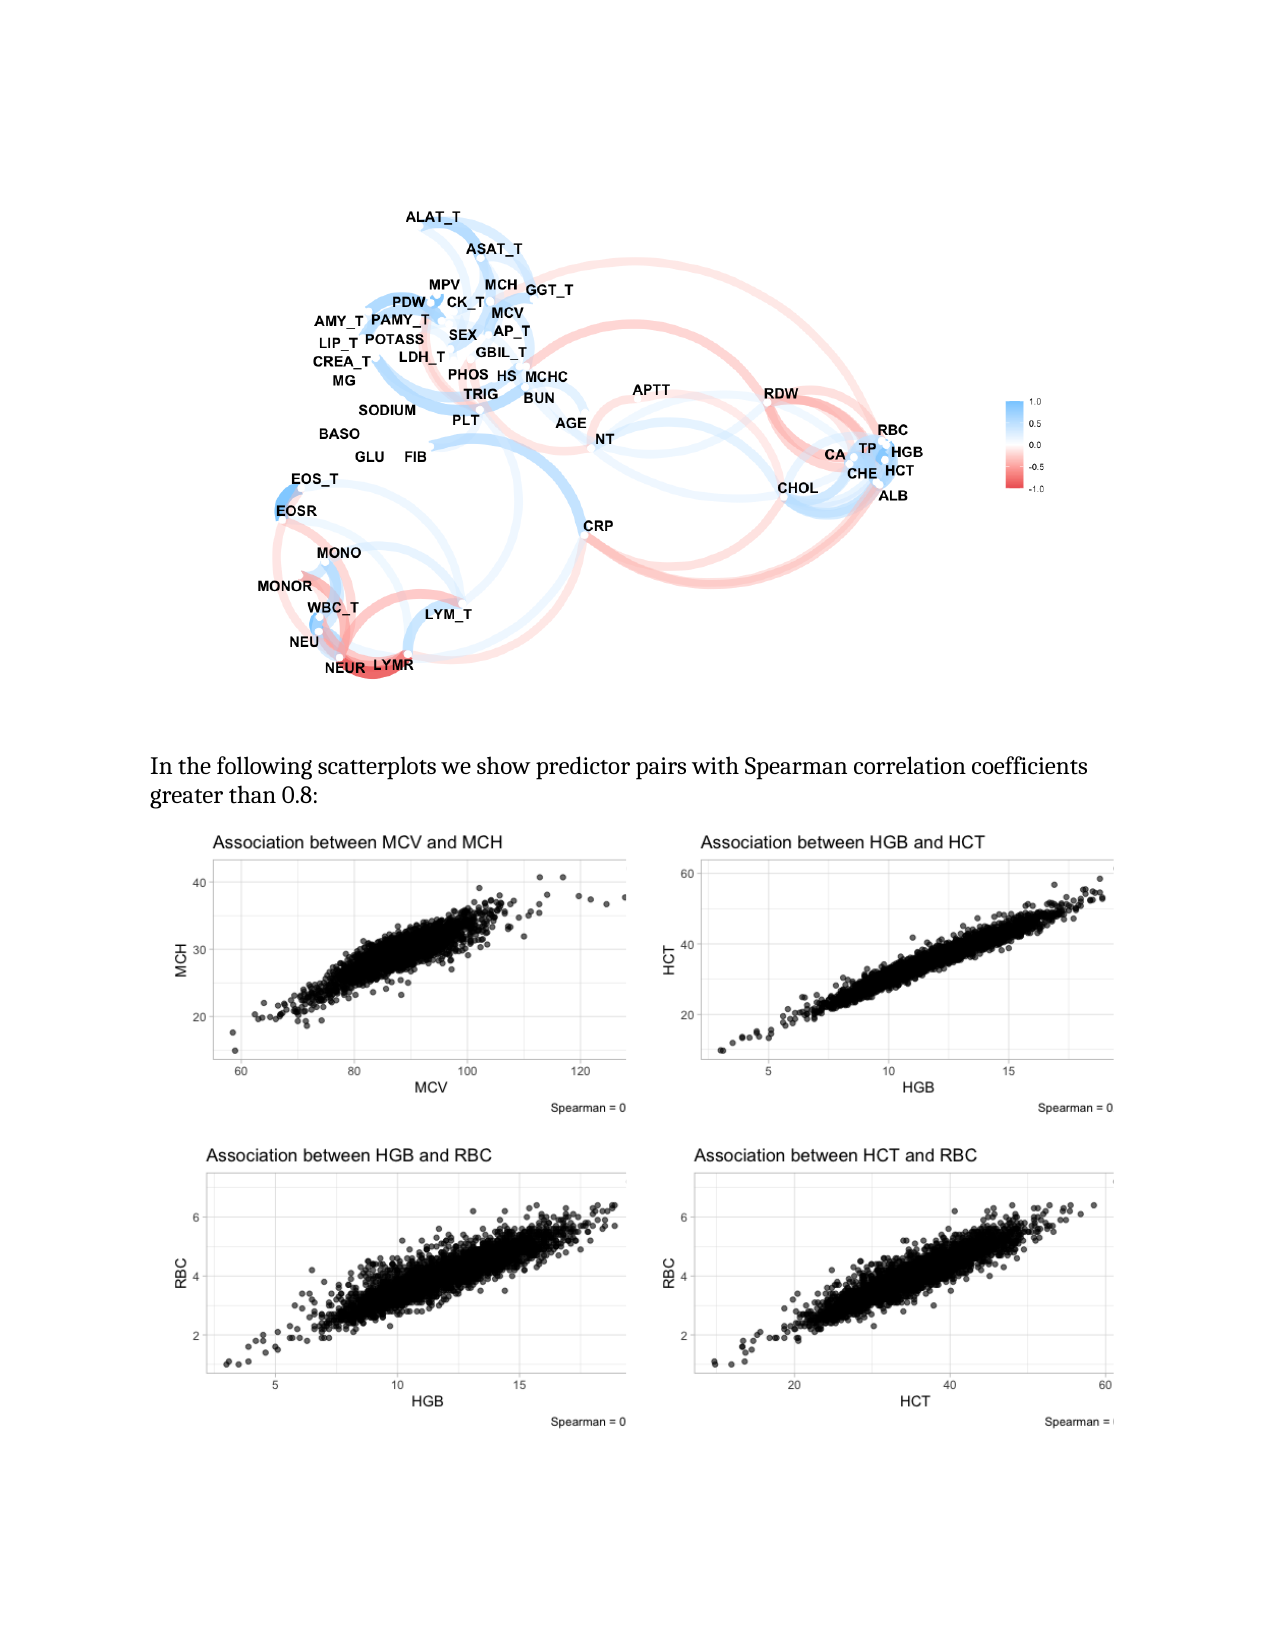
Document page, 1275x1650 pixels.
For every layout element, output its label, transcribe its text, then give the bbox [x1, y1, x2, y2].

picture [656, 828, 1114, 1121]
picture [168, 828, 627, 1121]
picture [656, 1141, 1114, 1435]
picture [168, 150, 1044, 734]
table_header [139, 828, 626, 1142]
picture [168, 1141, 627, 1435]
text In the following scatterplots we show predictor pairs with Spearman correlation coefficients greater than 0.8: [150, 752, 1125, 809]
table_header [626, 828, 1114, 1142]
table_header [139, 1142, 626, 1455]
table_header [626, 1142, 1114, 1455]
